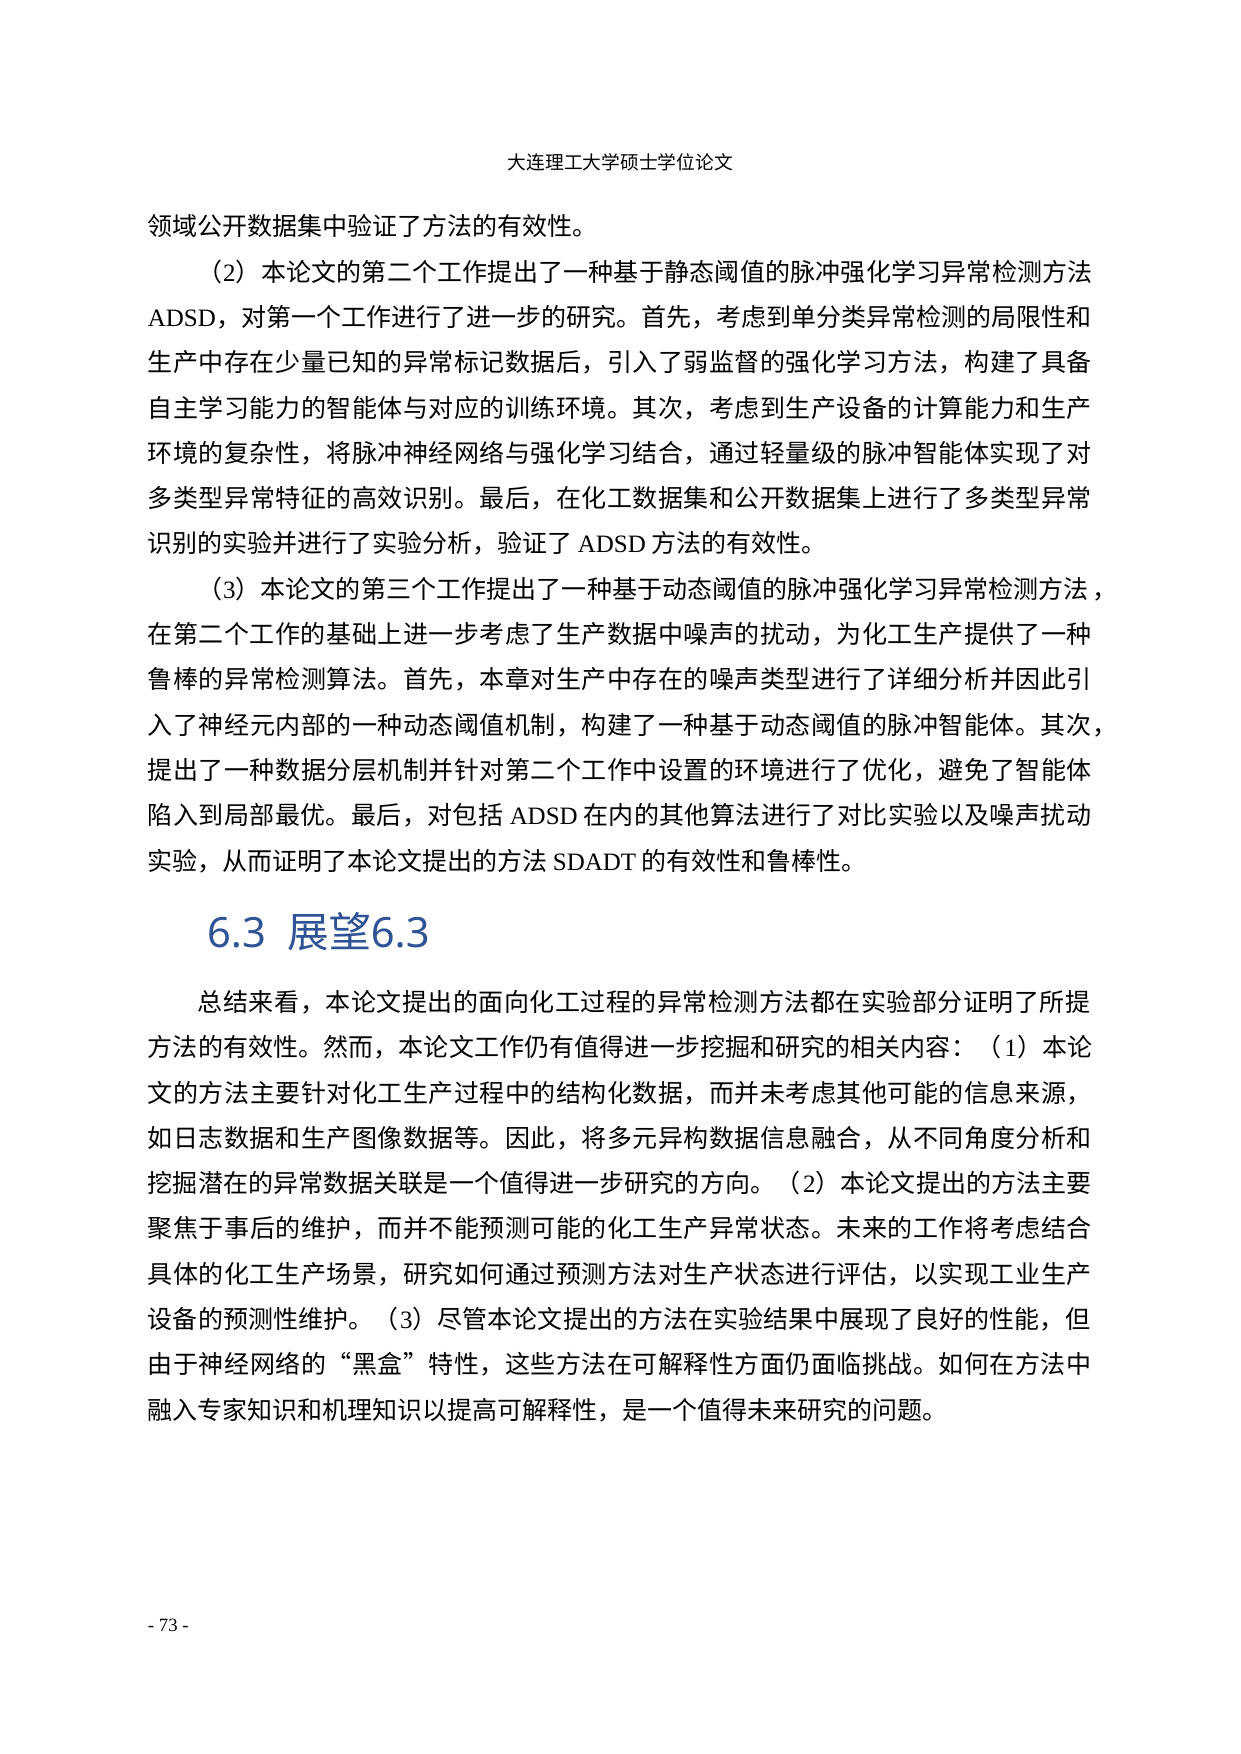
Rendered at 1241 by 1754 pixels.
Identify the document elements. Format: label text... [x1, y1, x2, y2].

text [148, 207, 1092, 243]
subtitle 展望 [207, 903, 1092, 960]
text 总结来看，本论文提出的面向化工过程的异常检测方法都在实验部分证明了所提方法的有效性。然而，本论文工作仍有值得进一步挖掘和研究的相关内容：（1）本论文的方法主要针对化工生产过程中的结构化数据，而并未考虑其他可能的信息来源，如日志数据和生产图像数据等。因此，将多元异构数据信息融合，从不同角度分析和挖掘潜在的异常数据关联是一个值得进一步研究的方向。（2）本论文提出的方法主要聚焦于事后的维护，而并不能预测可能的化工生产异常状态。未来的工作将考虑结合具体的化工生产场景，研究如何通过预测方法对生产状态进行评估，以实现工业生产设备的预测性维护。（3）尽管本论文提出的方法在实验结果中展现了良好的性能，但由于神经网络的“黑盒”特性，这些方法在可解释性方面仍面临挑战。如何在方法中融入专家知识和机理知识以提高可解释性，是一个值得未来研究的问题。 [148, 982, 1092, 1426]
text （3）本论文的第三个工作提出了一种基于动态阈值的脉冲强化学习异常检测方法，在第二个工作的基础上进一步考虑了生产数据中噪声的扰动，为化工生产提供了一种鲁棒的异常检测算法。首先，本章对生产中存在的噪声类型进行了详细分析并因此引入了神经元内部的一种动态阈值机制，构建了一种基于动态阈值的脉冲智能体。其次，提出了一种数据分层机制并针对第二个工作中设置的环境进行了优化，避免了智能体陷入到局部最优。最后，对包括ADSD在内的其他算法进行了对比实验以及噪声扰动实验，从而证明了本论文提出的方法SDADT的有效性和鲁棒性。 [148, 569, 1092, 877]
text （2）本论文的第二个工作提出了一种基于静态阈值的脉冲强化学习异常检测方法ADSD，对第一个工作进行了进一步的研究。首先，考虑到单分类异常检测的局限性和生产中存在少量已知的异常标记数据后，引入了弱监督的强化学习方法，构建了具备自主学习能力的智能体与对应的训练环境。其次，考虑到生产设备的计算能力和生产环境的复杂性，将脉冲神经网络与强化学习结合，通过轻量级的脉冲智能体实现了对多类型异常特征的高效识别。最后，在化工数据集和公开数据集上进行了多类型异常识别的实验并进行了实验分析，验证了ADSD方法的有效性。 [148, 252, 1092, 560]
